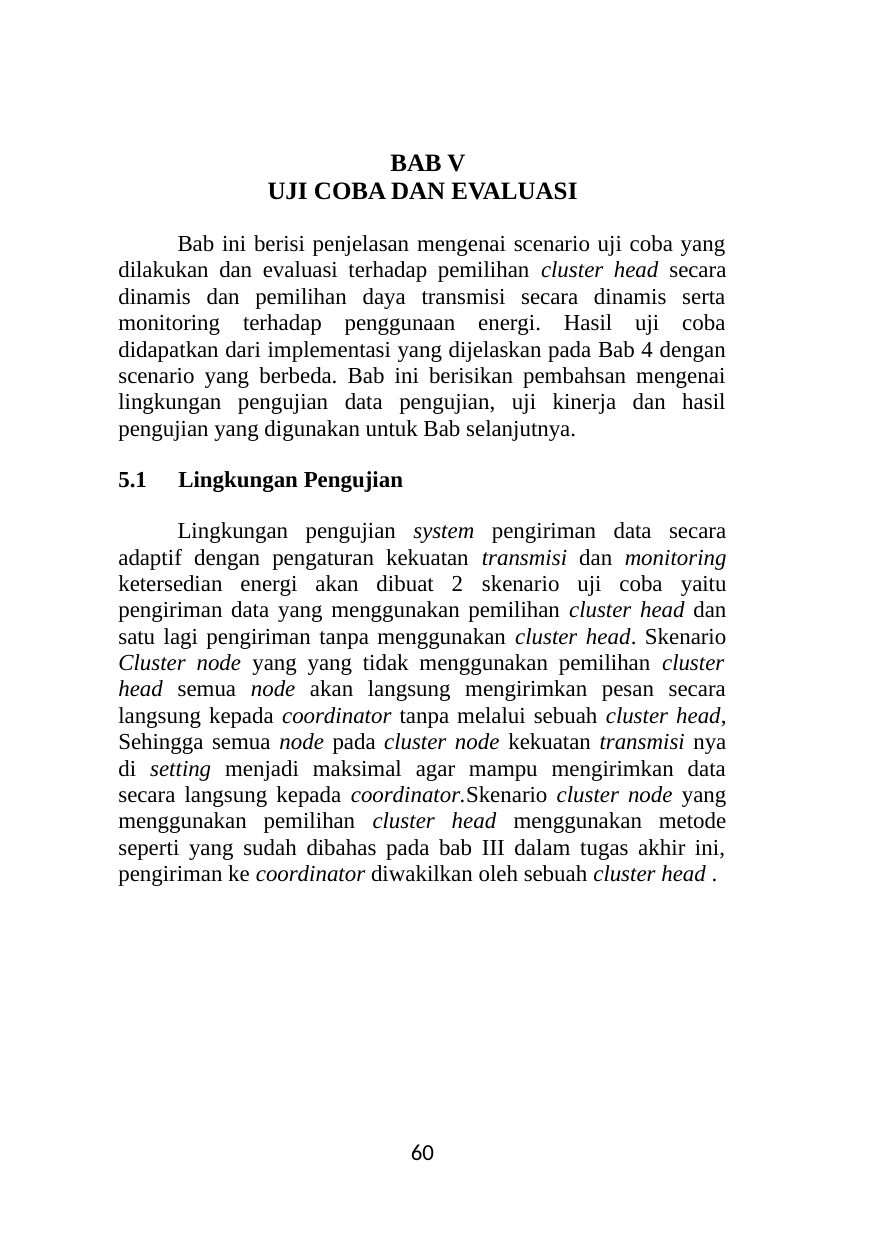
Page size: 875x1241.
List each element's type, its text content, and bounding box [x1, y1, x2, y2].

subtitle BAB V UJI COBA DAN EVALUASI [59, 148, 726, 205]
subtitle Lingkungan Pengujian [118, 466, 726, 492]
text Lingkungan pengujian system pengiriman data secara adaptif dengan pengaturan kekuatan transmisi dan monitoring ketersedian energi akan dibuat 2 skenario uji coba yaitu pengiriman data yang menggunakan pemilihan cluster head dan satu lagi pengiriman tanpa menggunakan cluster head. Skenario Cluster node yang yang tidak menggunakan pemilihan cluster head semua node akan langsung mengirimkan pesan secara langsung kepada coordinator tanpa melalui sebuah cluster head, Sehingga semua node pada cluster node kekuatan transmisi nya di setting menjadi maksimal agar mampu mengirimkan data secara langsung kepada coordinator.Skenario cluster node yang menggunakan pemilihan cluster head menggunakan metode seperti yang sudah dibahas pada bab III dalam tugas akhir ini, pengiriman ke coordinator diwakilkan oleh sebuah cluster head . [118, 517, 726, 886]
text Bab ini berisi penjelasan mengenai scenario uji coba yang dilakukan dan evaluasi terhadap pemilihan cluster head secara dinamis dan pemilihan daya transmisi secara dinamis serta monitoring terhadap penggunaan energi. Hasil uji coba didapatkan dari implementasi yang dijelaskan pada Bab 4 dengan scenario yang berbeda. Bab ini berisikan pembahsan mengenai lingkungan pengujian data pengujian, uji kinerja dan hasil pengujian yang digunakan untuk Bab selanjutnya. [118, 230, 726, 441]
